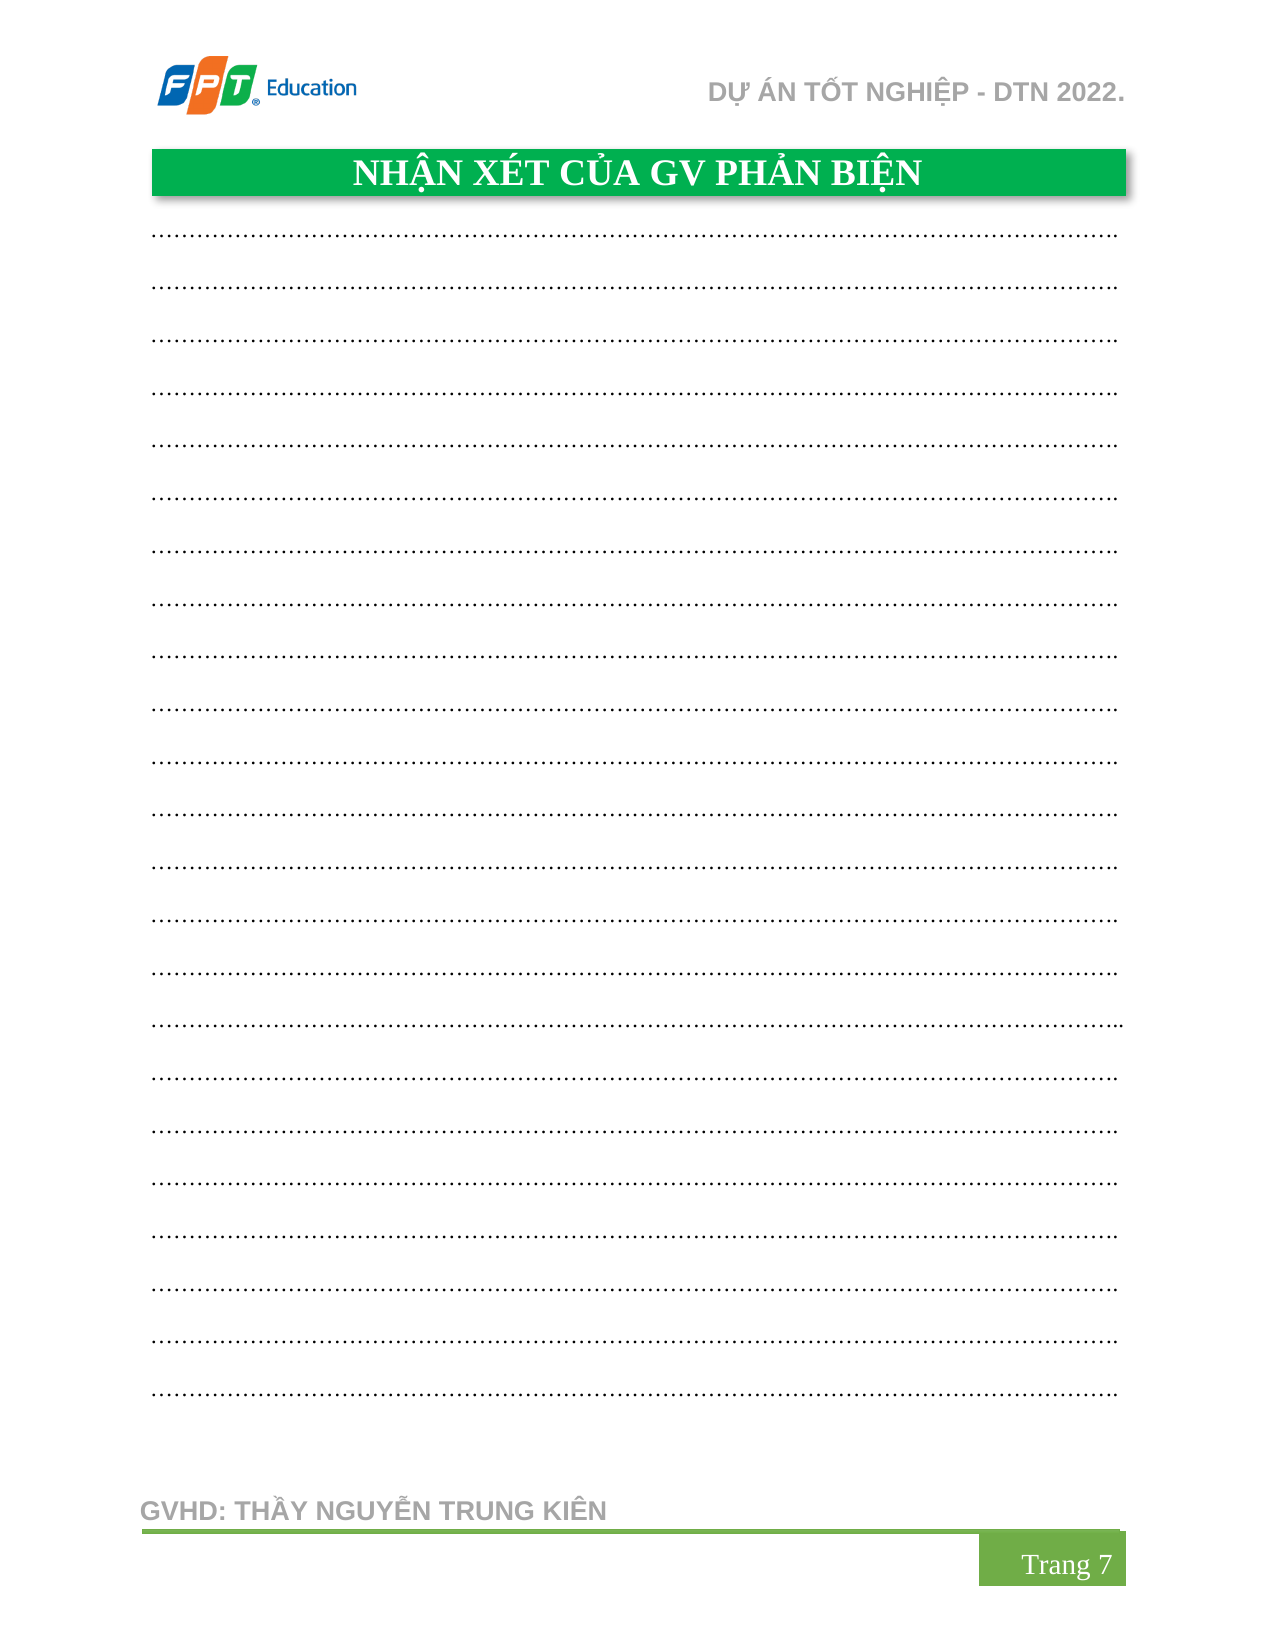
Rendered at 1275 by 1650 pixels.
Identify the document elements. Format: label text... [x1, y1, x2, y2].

picture [137, 44, 374, 124]
subtitle NHẬN XÉT CỦA GV PHẢN BIỆN [150, 150, 1125, 193]
text ……………………………………………………………………………………………………………….……………………………………………………………………………………………………………….……………………………………………………………………………………………………………….……………………………………………………………………………………………………………….……………………………………………………………………………………………………………….……………………………………………………………………………………………………………….……………………………………………………………………………………………………………….……………………………………………………………………………………………………………….……………………………………………………………………………………………………………….……………………………………………………………………………………………………………….……………………………………………………………………………………………………………….……………………………………………………………………………………………………………….……………………………………………………………………………………………………………….……………………………………………………………………………………………………………….……………………………………………………………………………………………………………….………………………………………………………………………………………………………………..……………………………………………………………………………………………………………….……………………………………………………………………………………………………………….……………………………………………………………………………………………………………….……………………………………………………………………………………………………………….……………………………………………………………………………………………………………….……………………………………………………………………………………………………………….………………………………………………………………………………………………………………. [150, 216, 1125, 1402]
